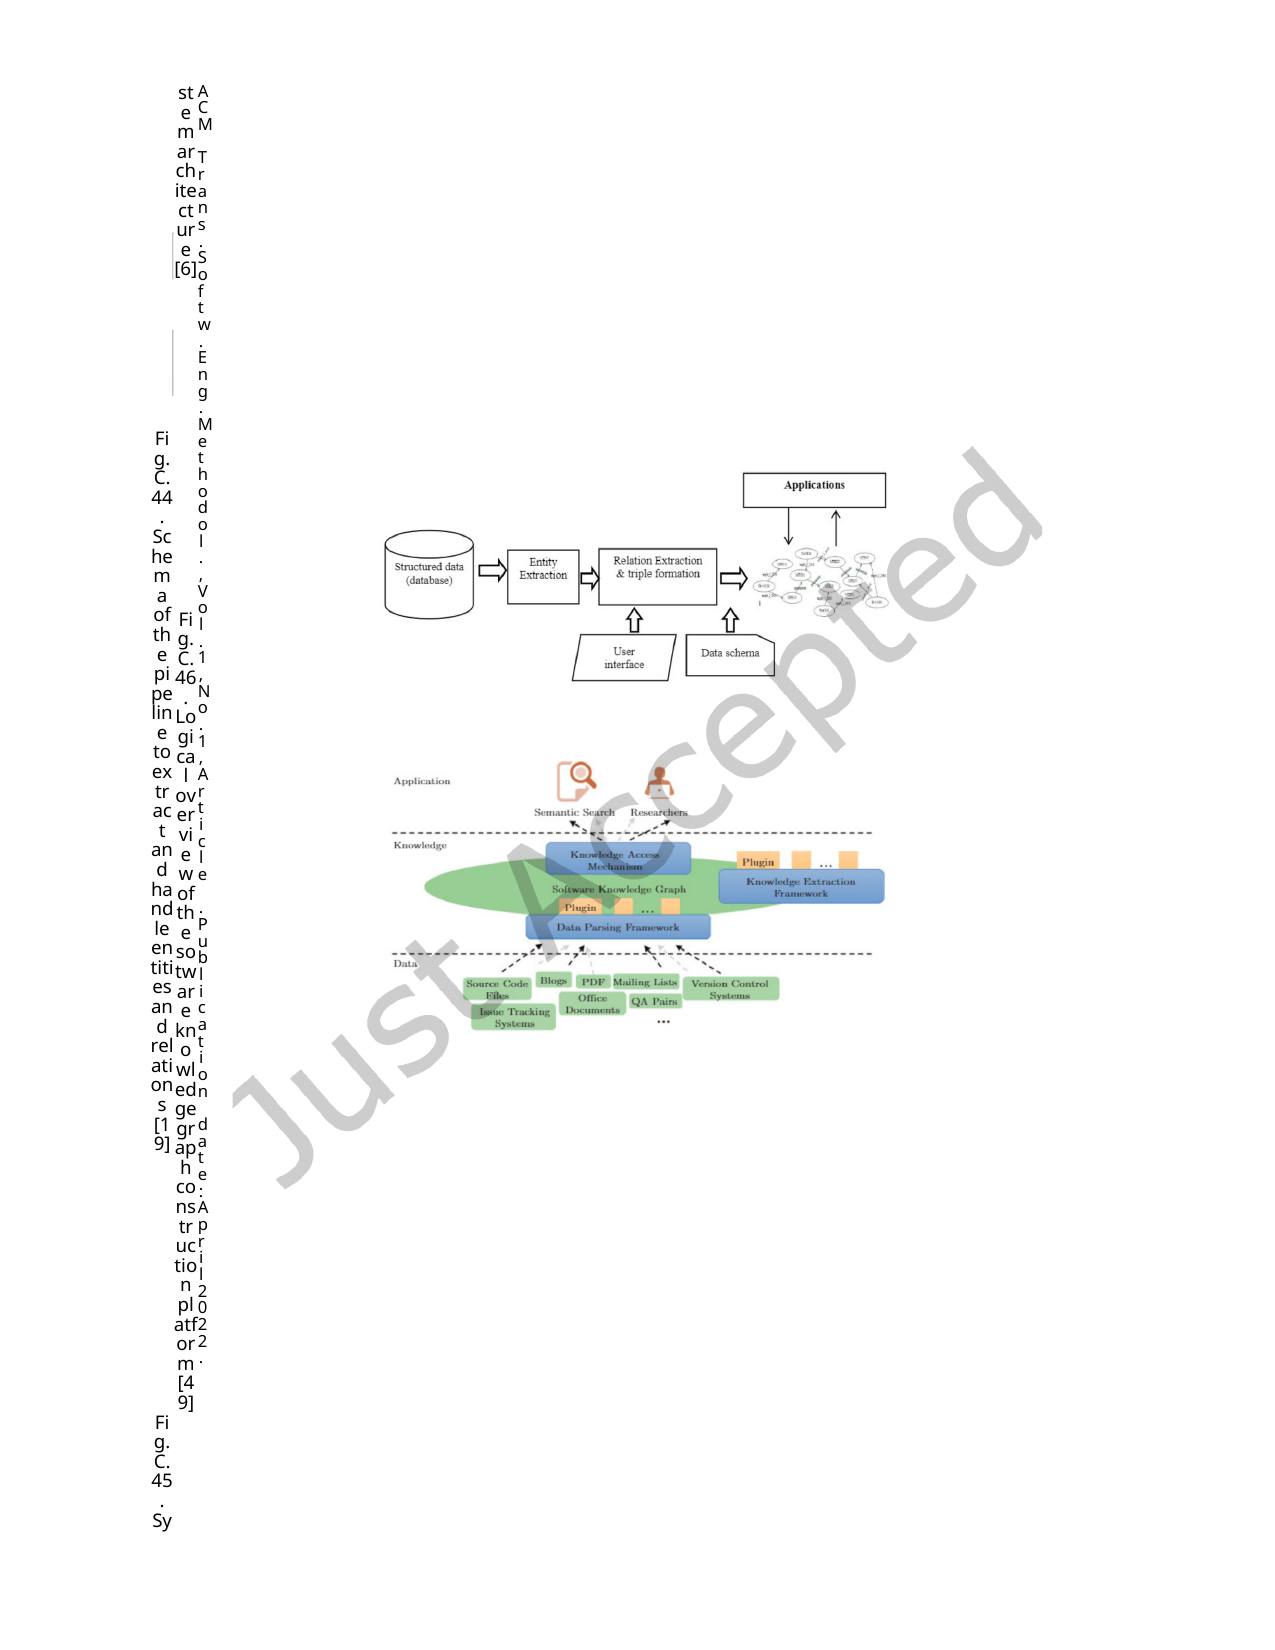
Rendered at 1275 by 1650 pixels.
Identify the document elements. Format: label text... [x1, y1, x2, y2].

text Fig. C.44. Schema of the pipeline to extract and handle entities and relations [19] [150, 430, 174, 1154]
picture [232, 435, 1043, 1215]
text Fig. C.45. System architecture [6] [174, 84, 197, 280]
text Fig. C.46. Logical overview of the sotware knowledge graph construction platform [49] [174, 610, 197, 1413]
text Fig. C.45. System architecture [6] [150, 1413, 174, 1531]
picture [168, 217, 174, 405]
